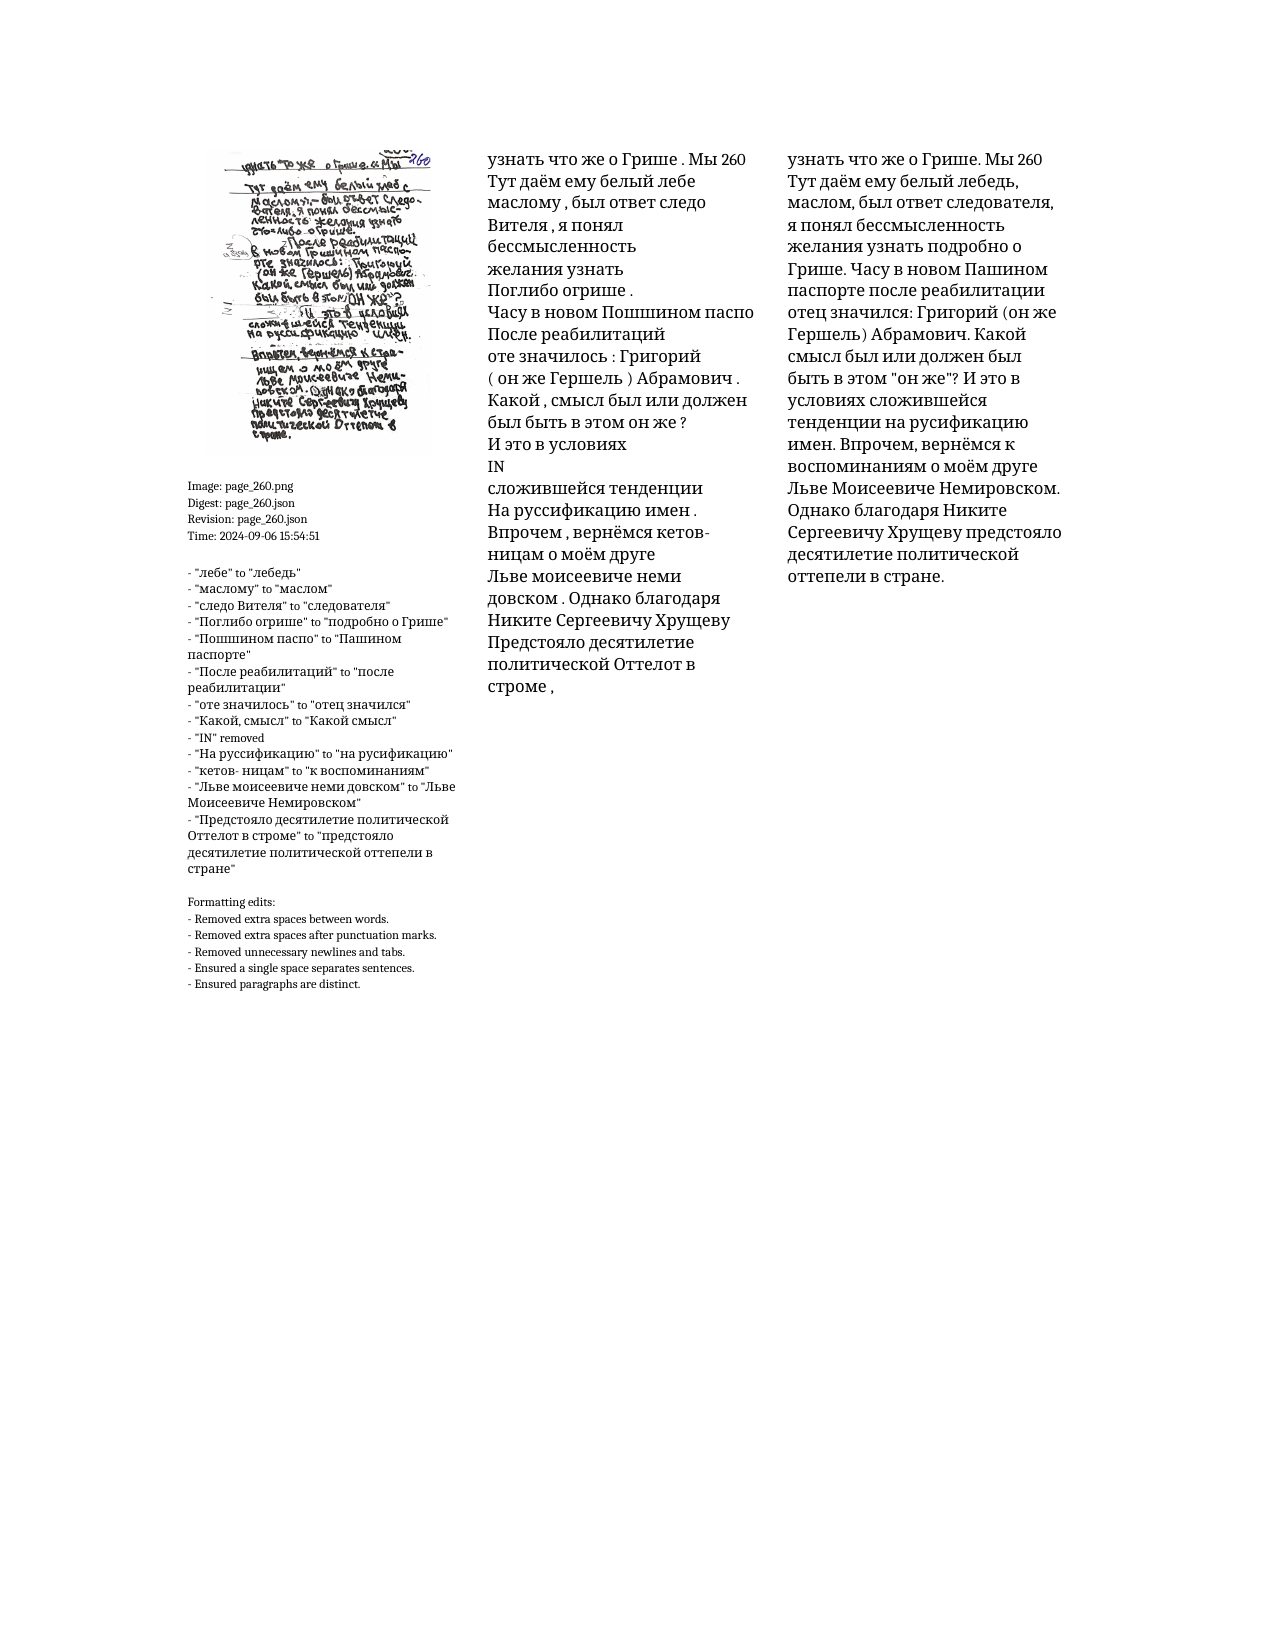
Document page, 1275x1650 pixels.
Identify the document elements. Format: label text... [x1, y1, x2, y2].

picture [206, 150, 432, 455]
table_header узнать что же о Грише . Мы 260 Тут даём ему белый лебе маслому , был ответ следо Вителя , я понял бессмысленность желания узнать Поглибо огрише . Часу в новом Пошшином паспо После реабилитаций оте значилось : Григорий ( он же Гершель ) Абрамович . Какой , смысл был или должен был быть в этом он же ? И это в условиях IN сложившейся тенденции На руссификацию имен . Впрочем , вернёмся кетов- ницам о моём друге Льве моисеевиче неми довском . Однако благодаря Никите Сергеевичу Хрущеву Предстояло десятилетие политической Оттелот в строме , [476, 150, 776, 1500]
table_header узнать что же о Грише. Мы 260 Тут даём ему белый лебедь, маслом, был ответ следователя, я понял бессмысленность желания узнать подробно о Грише. Часу в новом Пашином паспорте после реабилитации отец значился: Григорий (он же Гершель) Абрамович. Какой смысл был или должен был быть в этом "он же"? И это в условиях сложившейся тенденции на русификацию имен. Впрочем, вернёмся к воспоминаниям о моём друге Льве Моисеевиче Немировском. Однако благодаря Никите Сергеевичу Хрущеву предстояло десятилетие политической оттепели в стране. [776, 150, 1076, 1500]
table_header Image: page_260.png Digest: page_260.json Revision: page_260.json Time: 2024-09-06 15:54:51 - "лебе" to "лебедь" - "маслому" to "маслом" - "следо Вителя" to "следователя" - "Поглибо огрише" to "подробно о Грише" - "Пошшином паспо" to "Пашином паспорте" - "После реабилитаций" to "после реабилитации" - "оте значилось" to "отец значился" - "Какой, смысл" to "Какой смысл" - "IN" removed - "На руссификацию" to "на русификацию" - "кетов- ницам" to "к воспоминаниям" - "Льве моисеевиче неми довском" to "Льве Моисеевиче Немировском" - "Предстояло десятилетие политической Оттелот в строме" to "предстояло десятилетие политической оттепели в стране" Formatting edits: - Removed extra spaces between words. - Removed extra spaces after punctuation marks. - Removed unnecessary newlines and tabs. - Ensured a single space separates sentences. - Ensured paragraphs are distinct. [176, 150, 476, 1500]
